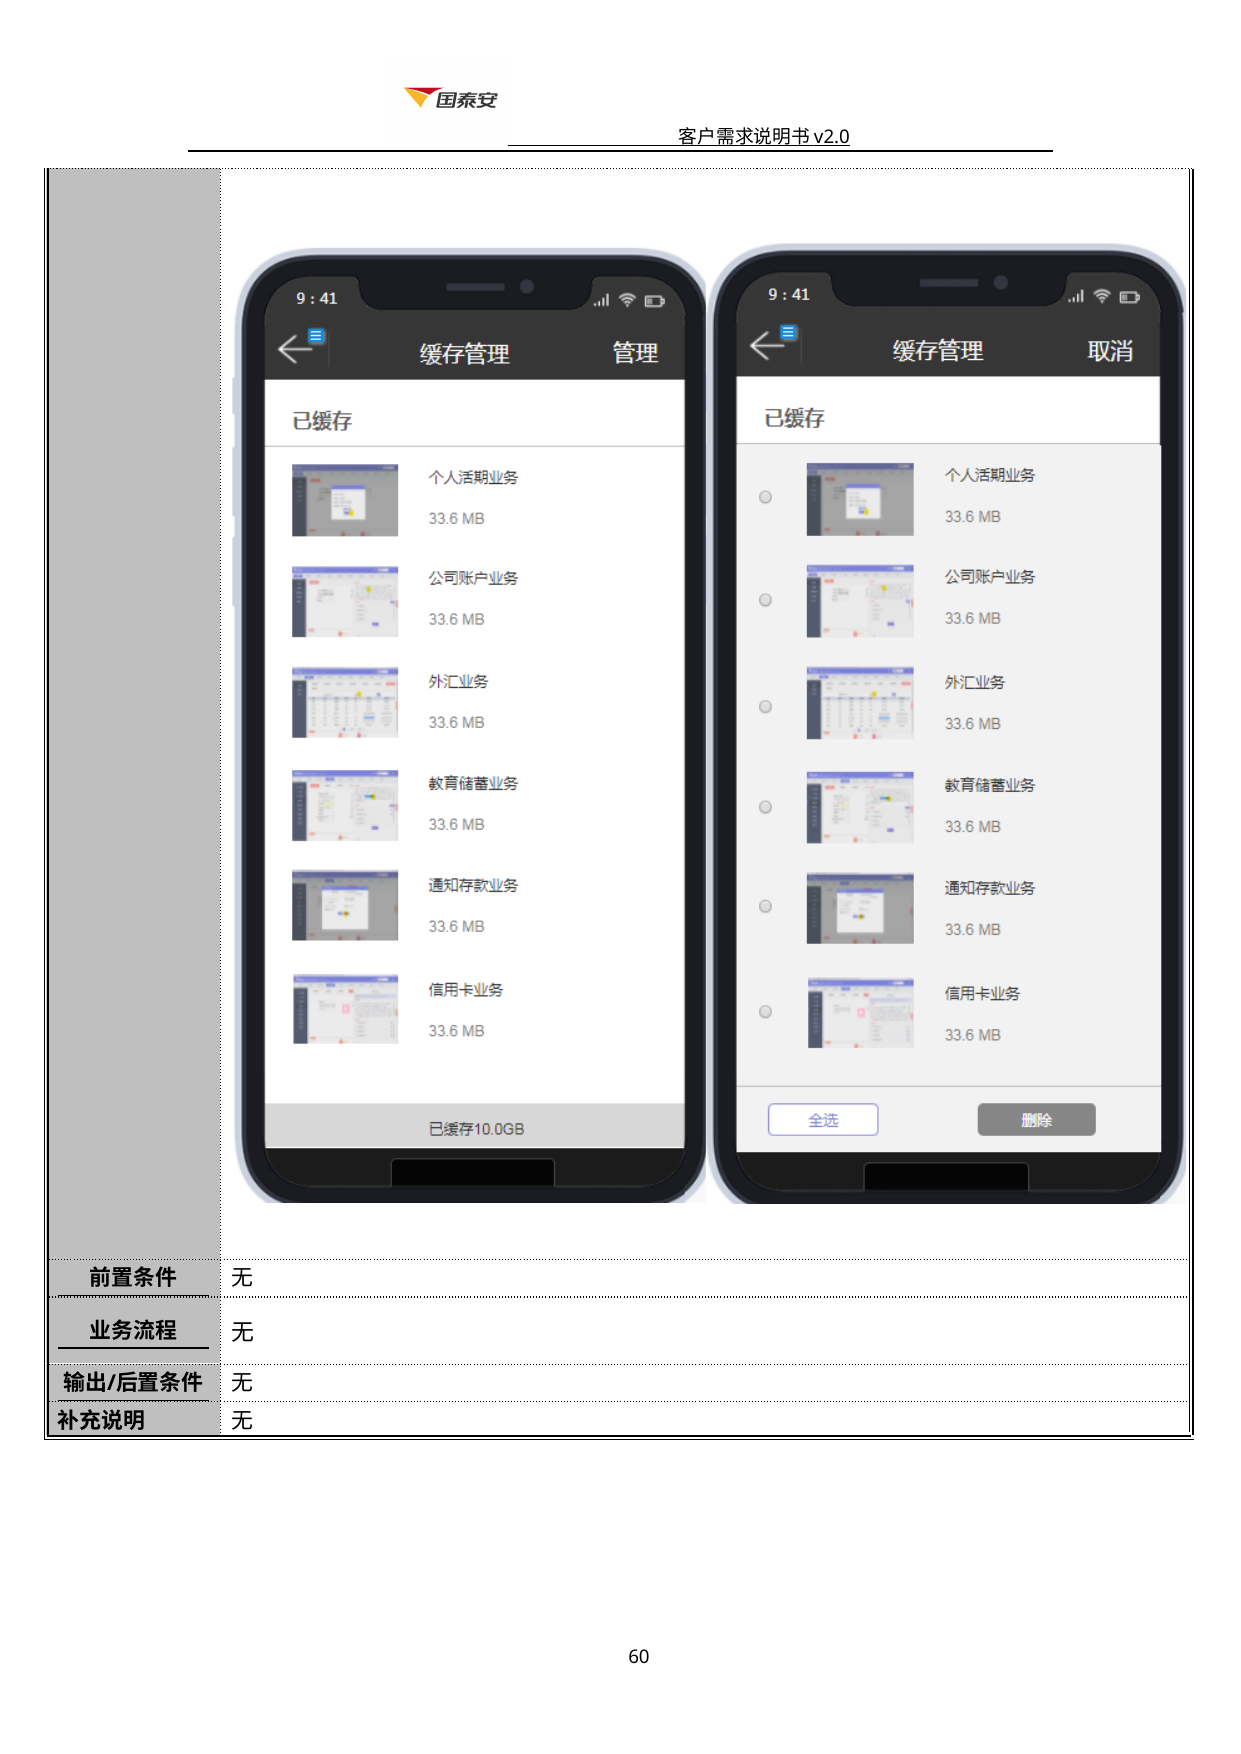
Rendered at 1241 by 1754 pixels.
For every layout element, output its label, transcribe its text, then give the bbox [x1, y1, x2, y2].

table_cell 业务流程 [49, 1296, 220, 1363]
picture [231, 241, 1186, 1201]
table_cell 无 [220, 1259, 1189, 1296]
picture [390, 59, 508, 143]
table_cell 输出/后置条件 [49, 1364, 220, 1401]
table_cell [220, 168, 1191, 1259]
table_cell 补充说明 [49, 1401, 220, 1435]
table_cell 无 [220, 1401, 1191, 1435]
table_cell 布局图/说明 [49, 168, 220, 1259]
table_cell 无 [220, 1296, 1189, 1363]
table_cell 前置条件 [49, 1259, 220, 1296]
table_cell 无 [220, 1364, 1189, 1401]
